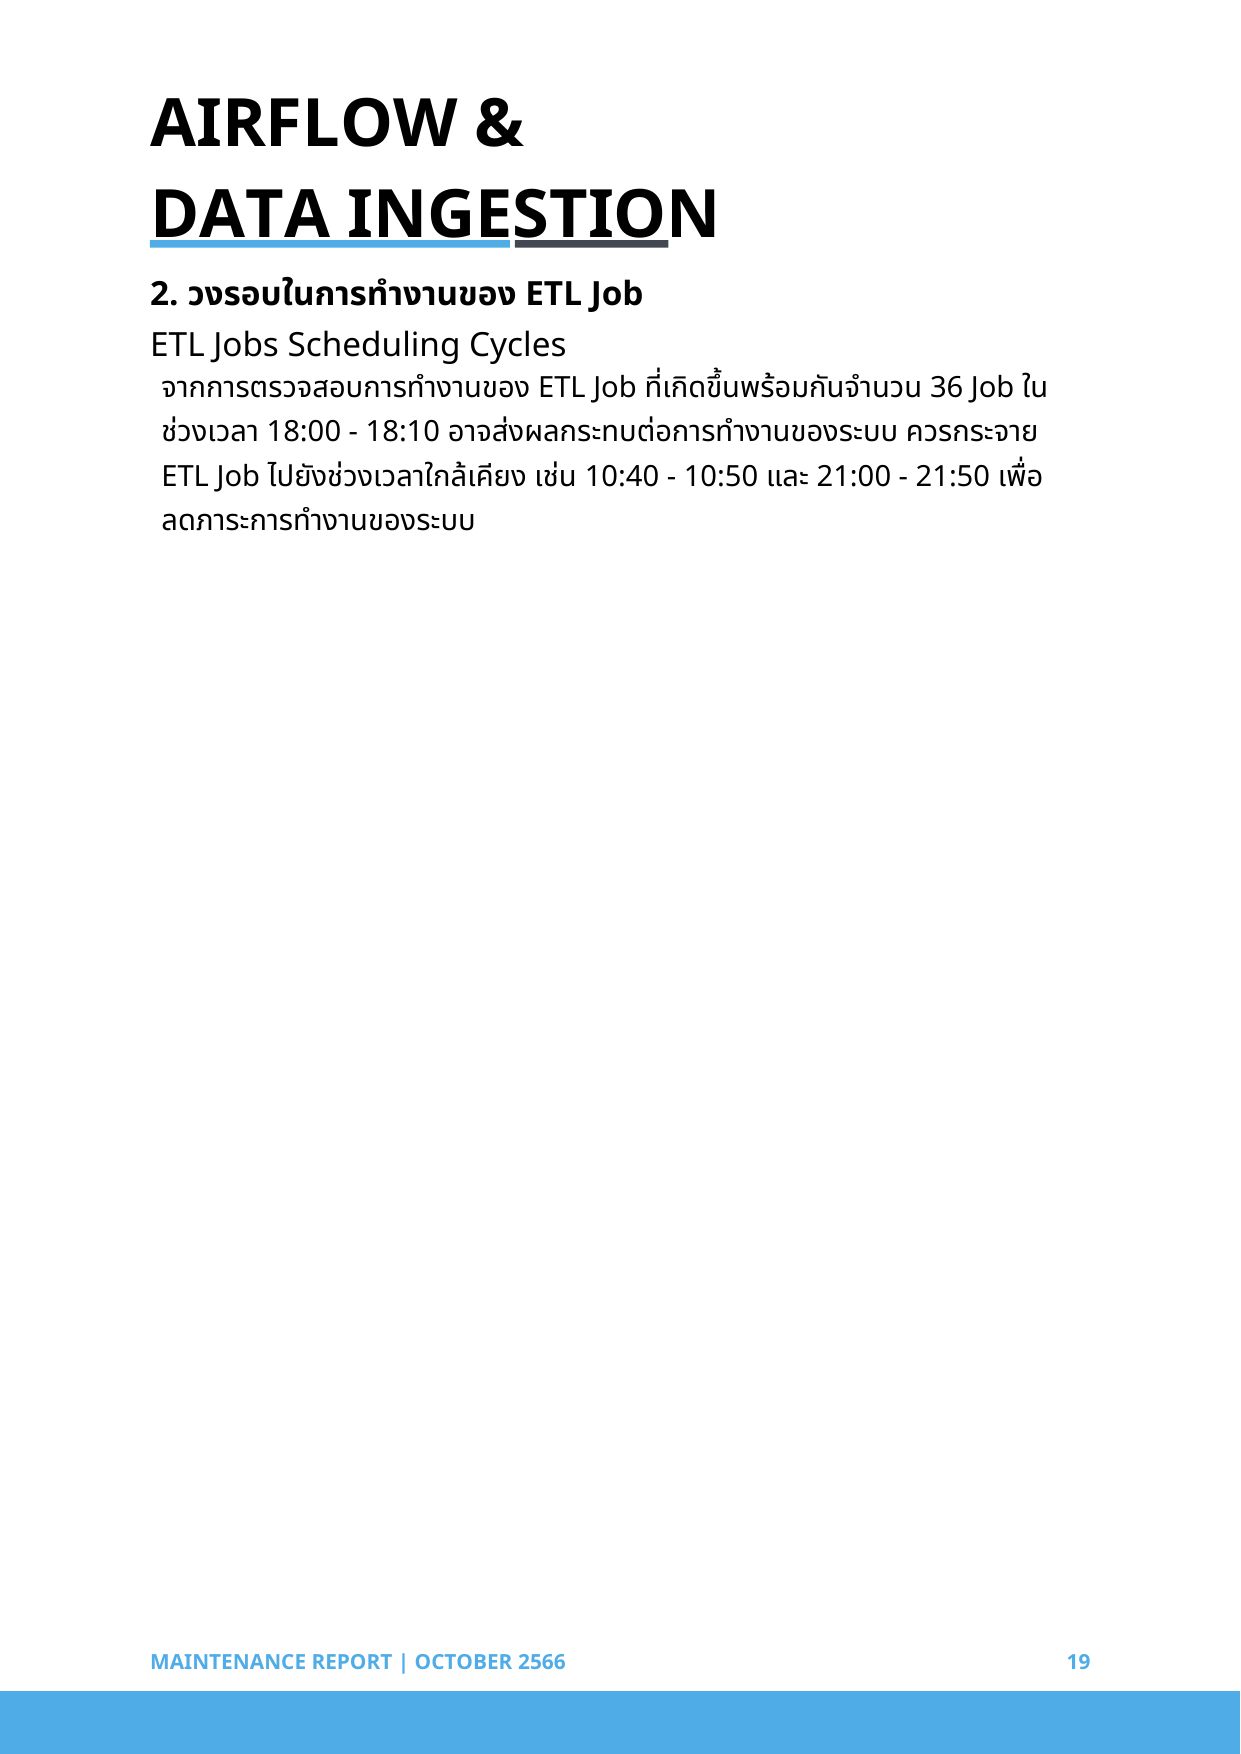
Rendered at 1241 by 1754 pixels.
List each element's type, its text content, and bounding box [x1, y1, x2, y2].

table_cell จากการตรวจสอบการทำงานของ ETL Job ที่เกิดขึ้นพร้อมกันจำนวน 36 Job ในช่วงเวลา 18:00 - 18:10 อาจส่งผลกระทบต่อการทำงานของระบบ ควรกระจาย ETL Job ไปยังช่วงเวลาใกล้เคียง เช่น 10:40 - 10:50 และ 21:00 - 21:50 เพื่อลดภาระการทำงานของระบบ [150, 366, 1089, 583]
